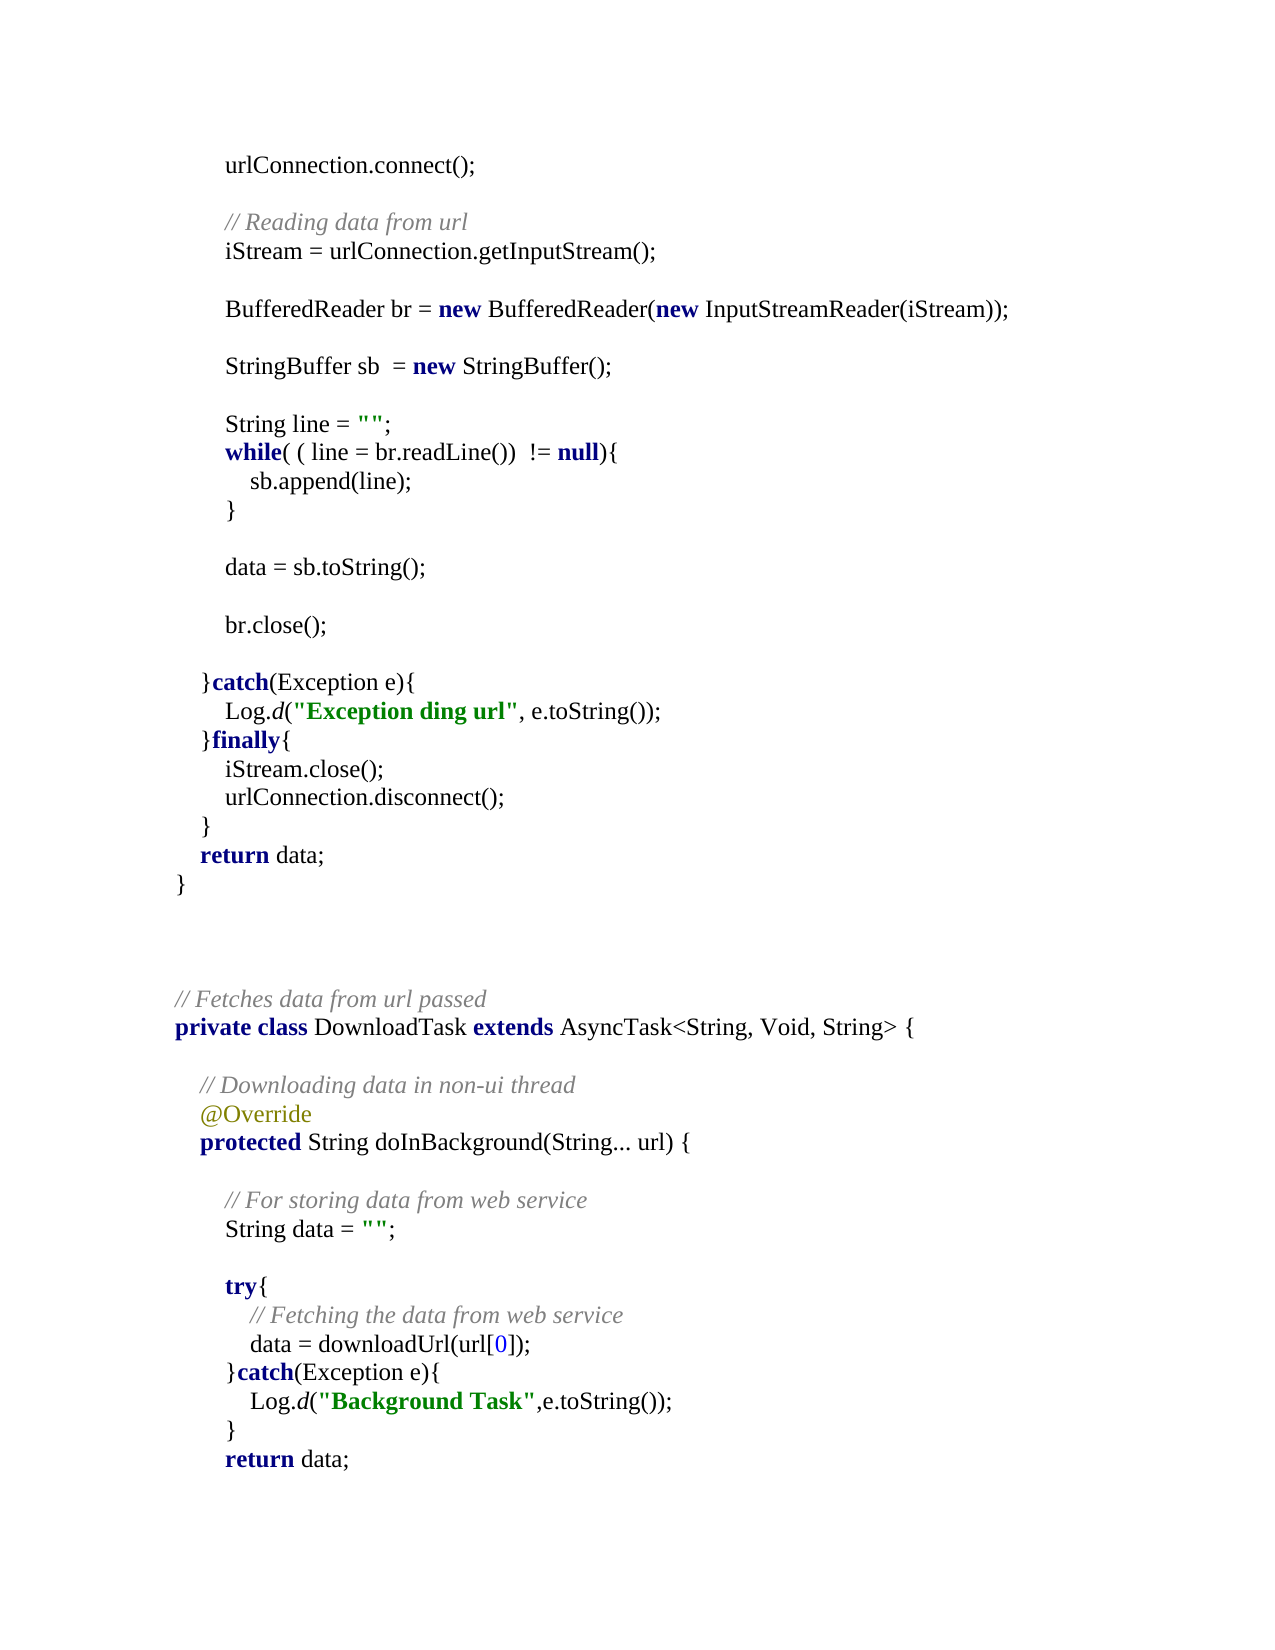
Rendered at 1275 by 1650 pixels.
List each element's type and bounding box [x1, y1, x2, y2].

text [150, 150, 1125, 1472]
